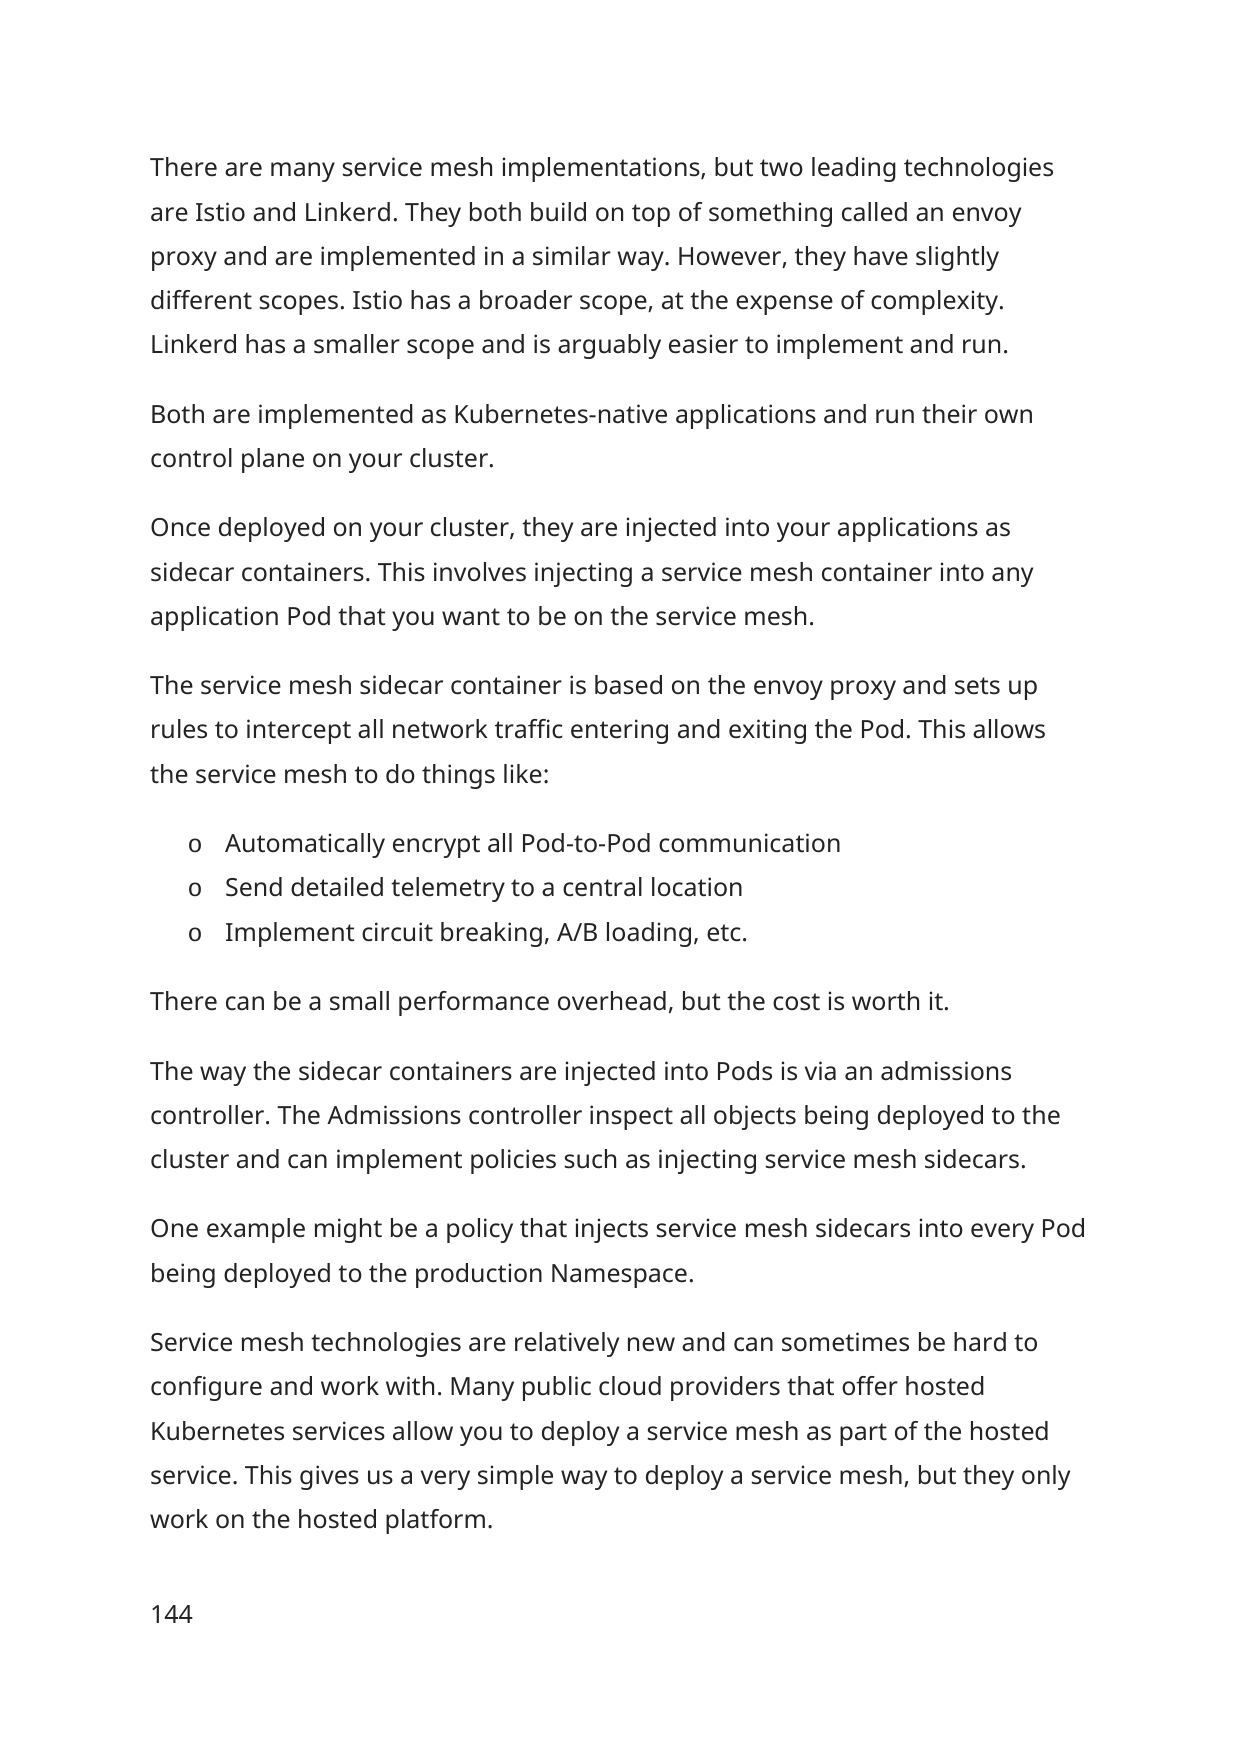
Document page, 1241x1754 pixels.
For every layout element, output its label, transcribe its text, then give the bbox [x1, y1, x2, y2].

list Send detailed telemetry to a central location [187, 870, 1090, 904]
list Implement circuit breaking, A/B loading, etc. [187, 914, 1090, 949]
text There are many service mesh implementations, but two leading technologies are Istio and Linkerd. They both build on top of something called an envoy proxy and are implemented in a similar way. However, they have slightly different scopes. Istio has a broader scope, at the expense of complexity. Linkerd has a smaller scope and is arguably easier to implement and run. [150, 150, 1090, 361]
text There can be a small performance overhead, but the cost is worth it. [150, 984, 1090, 1018]
text Both are implemented as Kubernetes-native applications and run their own control plane on your cluster. [150, 396, 1090, 475]
text Once deployed on your cluster, they are injected into your applications as sidecar containers. This involves injecting a service mesh container into any application Pod that you want to be on the service mesh. [150, 510, 1090, 632]
text The way the sidecar containers are injected into Pods is via an admissions controller. The Admissions controller inspect all objects being deployed to the cluster and can implement policies such as injecting service mesh sidecars. [150, 1053, 1090, 1176]
text One example might be a policy that injects service mesh sidecars into every Pod being deployed to the production Namespace. [150, 1211, 1090, 1289]
list Automatically encrypt all Pod-to-Pod communication [187, 826, 1090, 860]
text Service mesh technologies are relatively new and can sometimes be hard to configure and work with. Many public cloud providers that offer hosted Kubernetes services allow you to deploy a service mesh as part of the hosted service. This gives us a very simple way to deploy a service mesh, but they only work on the hosted platform. [150, 1324, 1090, 1536]
text The service mesh sidecar container is based on the envoy proxy and sets up rules to intercept all network traffic entering and exiting the Pod. This allows the service mesh to do things like: [150, 668, 1090, 790]
